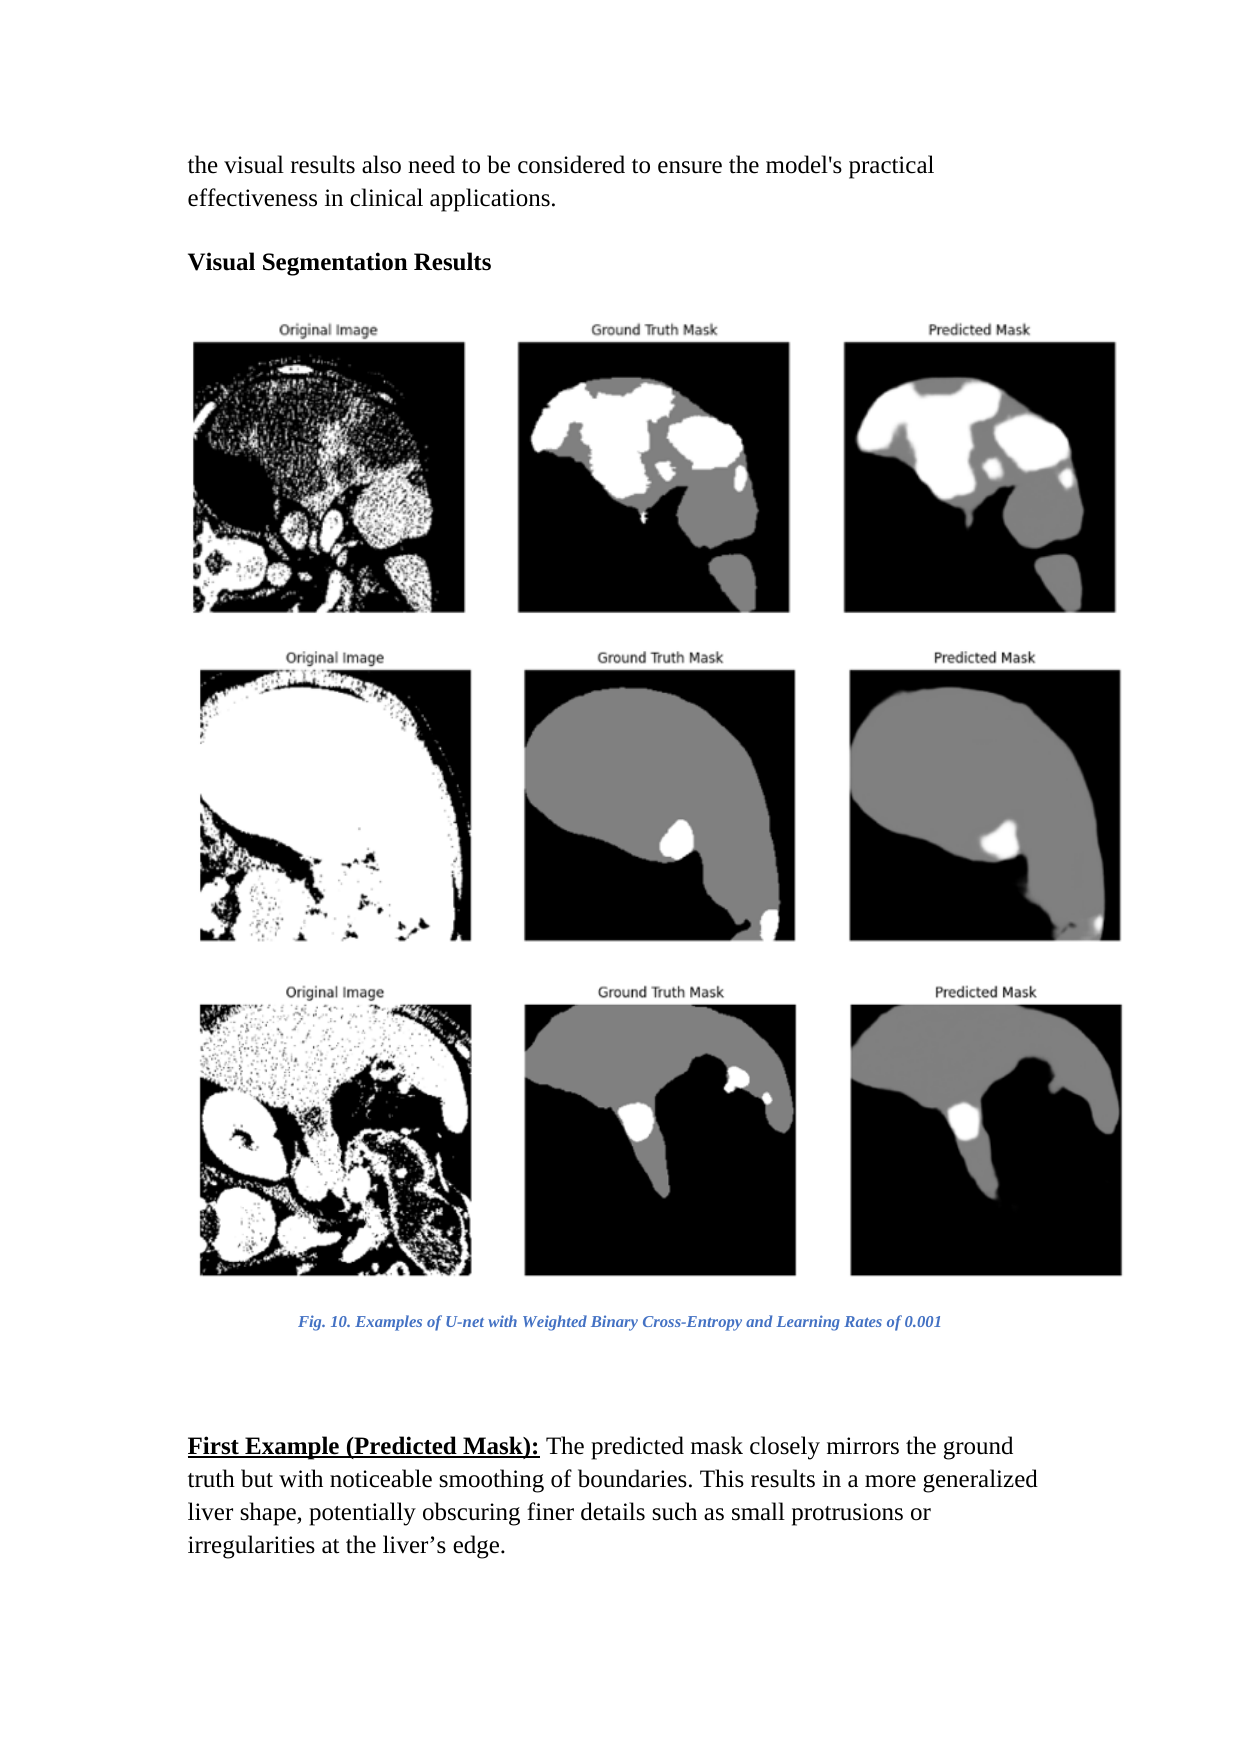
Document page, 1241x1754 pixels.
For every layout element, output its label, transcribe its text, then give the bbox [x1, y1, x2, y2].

text First Example (Predicted Mask): The predicted mask closely mirrors the ground truth but with noticeable smoothing of boundaries. This results in a more generalized liver shape, potentially obscuring finer details such as small protrusions or irregularities at the liver’s edge. [187, 1431, 1053, 1559]
picture [187, 642, 1128, 947]
text Visual Segmentation Results [187, 247, 1053, 276]
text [187, 150, 1053, 212]
picture [187, 314, 1121, 619]
text Fig. 10. Examples of U-net with Weighted Binary Cross-Entropy and Learning Rates of 0.001 [187, 1312, 1053, 1331]
picture [187, 978, 1128, 1284]
